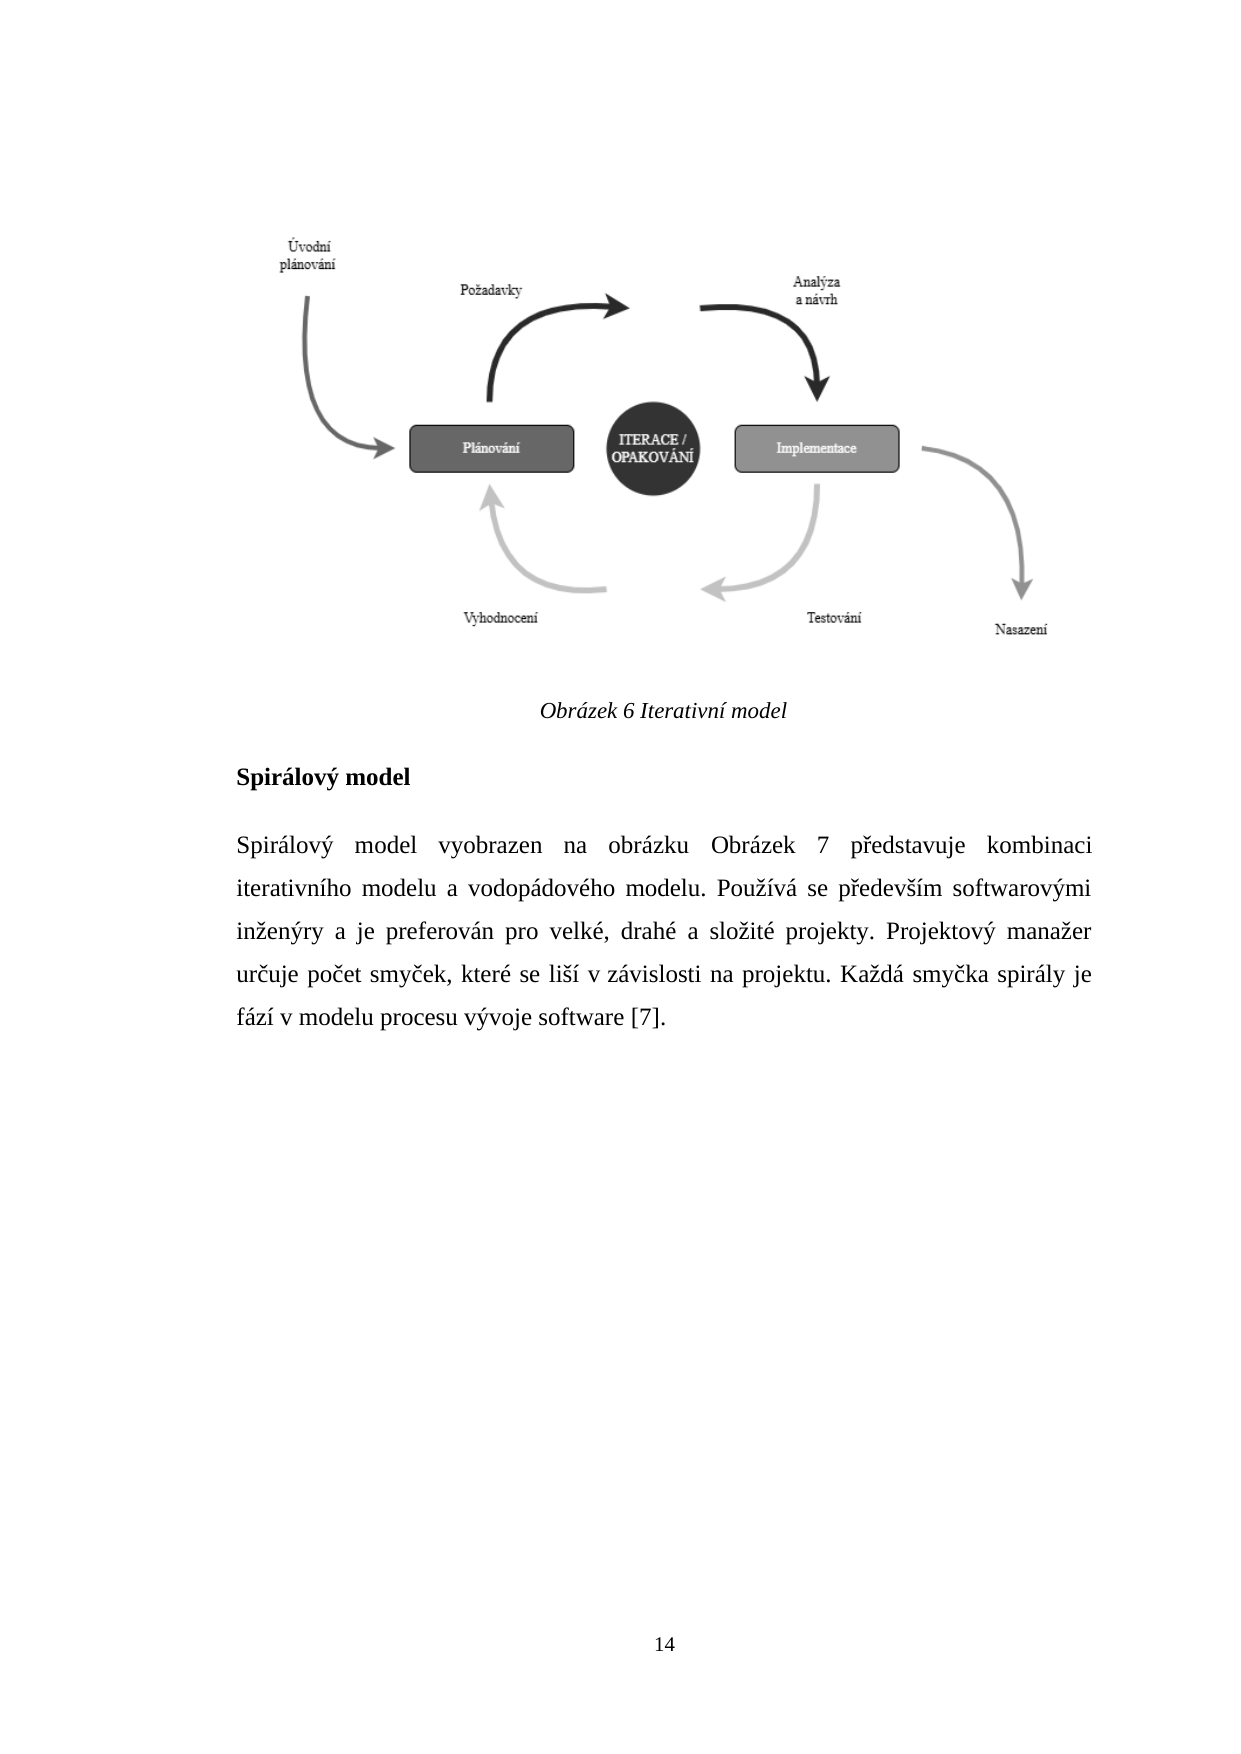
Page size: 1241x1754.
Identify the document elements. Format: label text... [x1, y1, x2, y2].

text Spirálový model vyobrazen na obrázku 7 představuje kombinaci iterativního modelu a vodopádového modelu. Používá se především softwarovými inženýry a je preferován pro velké, drahé a složité projekty. Projektový manažer určuje počet smyček, které se liší v závislosti na projektu. Každá smyčka spirály je fází v modelu procesu vývoje software [7]. [236, 830, 1092, 1031]
text Spirálový model [236, 762, 1092, 790]
picture [255, 220, 1074, 659]
